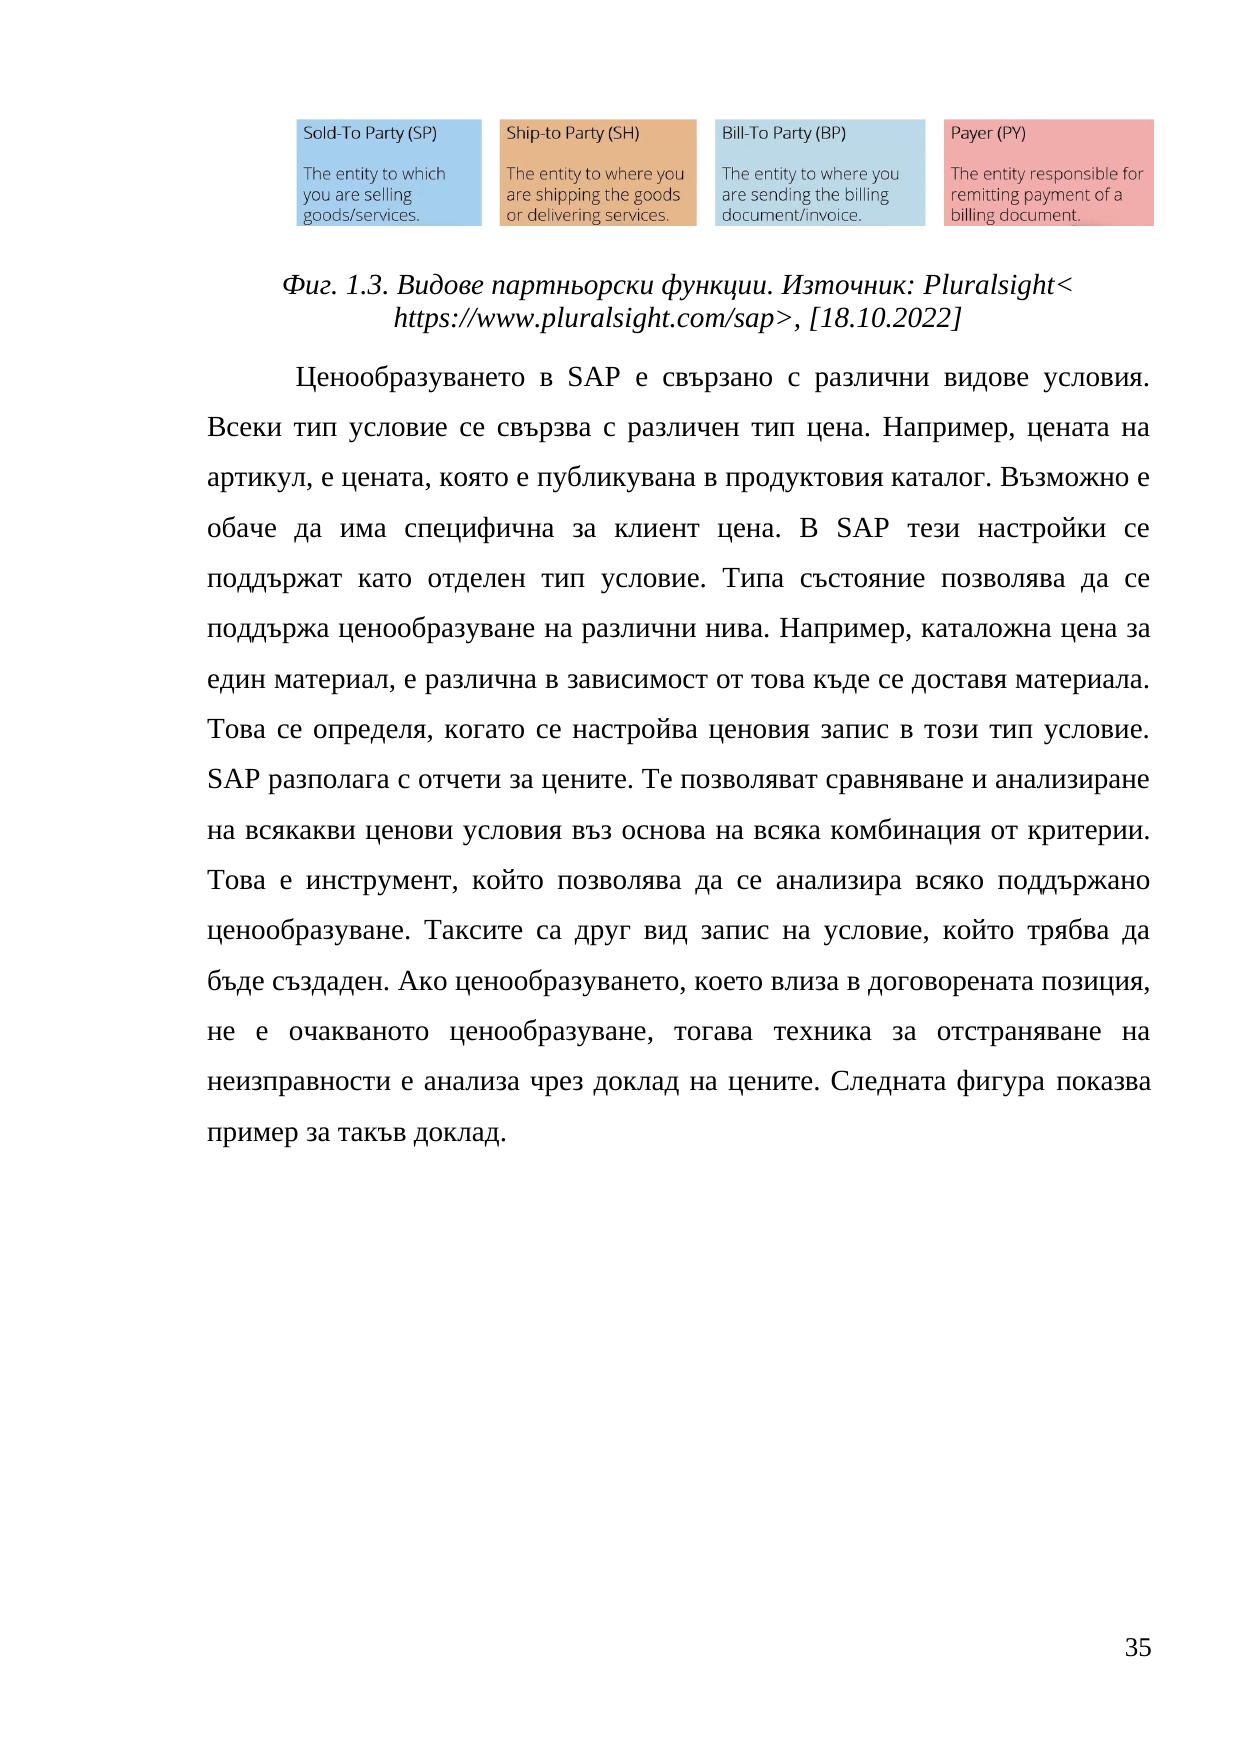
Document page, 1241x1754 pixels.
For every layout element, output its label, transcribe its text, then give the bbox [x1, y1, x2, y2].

picture [295, 118, 1156, 226]
text Ценообразуването в SAP е свързано с различни видове условия. Всеки тип условие се свързва с различен тип цена. Например, цената на артикул, е цената, която е публикувана в продуктовия каталог. Възможно е обаче да има специфична за клиент цена. В SAP тези настройки се поддържат като отделен тип условие. Типа състояние позволява да се поддържа ценообразуване на различни нива. Например, каталожна цена за един материал, е различна в зависимост от това къде се доставя материала. Това се определя, когато се настройва ценовия запис в този тип условие. SAP разполага с отчети за цените. Те позволяват сравняване и анализиране на всякакви ценови условия въз основа на всяка комбинация от критерии. Това е инструмент, който позволява да се анализира всяко поддържано ценообразуване. Таксите са друг вид запис на условие, който трябва да бъде създаден. Ако ценообразуването, което влиза в договорената позиция, не е очакваното ценообразуване, тогава техника за отстраняване на неизправности е анализа чрез доклад на цените. Следната фигура показва пример за такъв доклад. [207, 359, 1152, 1147]
title Фиг. 1.3. Видове партньорски функции. Източник: Pluralsight< https://www.pluralsight.com/sap>, [18.10.2022] [266, 267, 1092, 334]
